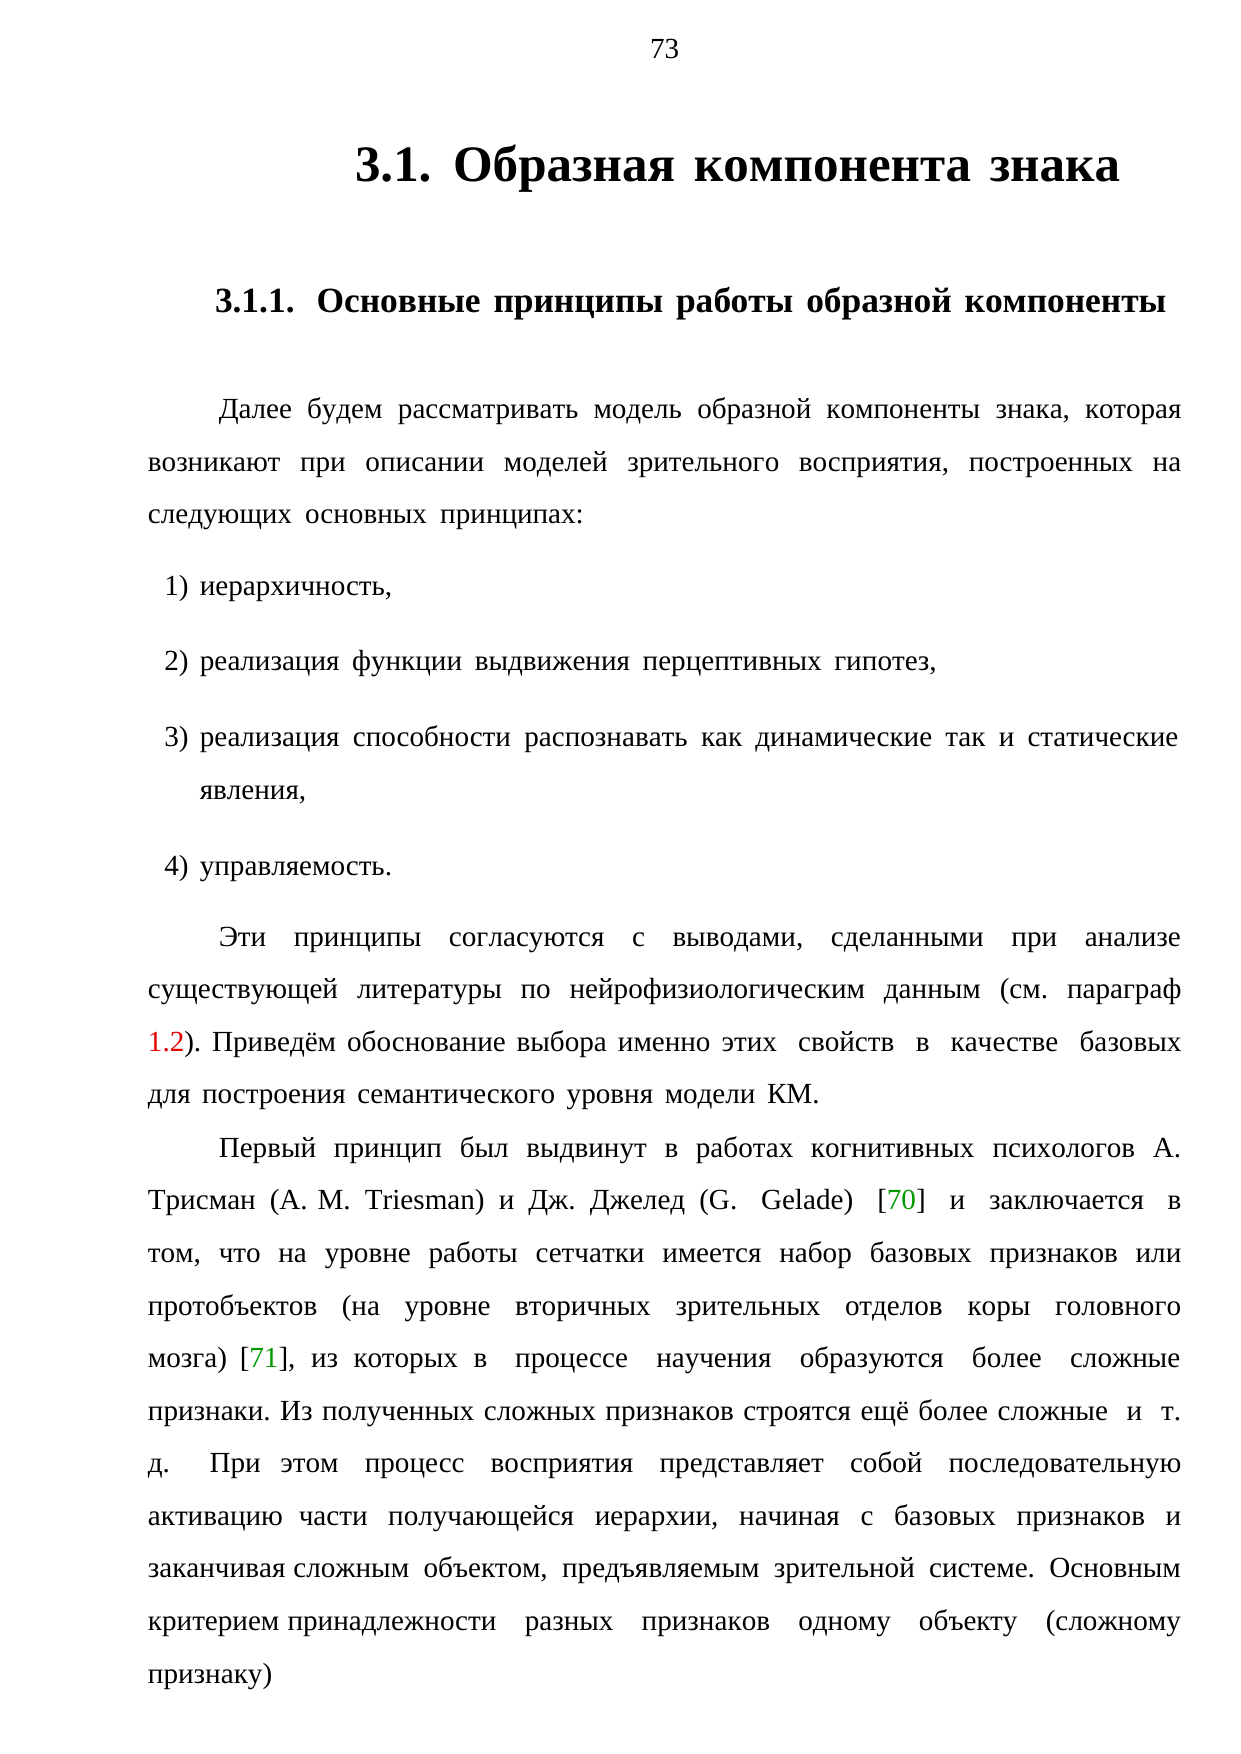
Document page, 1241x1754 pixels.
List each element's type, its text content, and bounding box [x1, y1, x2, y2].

list реализация способности распознавать как динамические так и статические явления, [164, 719, 1181, 805]
text Первый принцип был выдвинут в работах когнитивных психологов А. Трисман (A. M. Triesman) и Дж. Джелед (G. Gelade) [70] и заключается в том, что на уровне работы сетчатки имеется набор базовых признаков или протобъектов (на уровне вторичных зрительных отделов коры головного мозга) [71], из которых в процессе научения образуются более сложные признаки. Из полученных сложных признаков строятся ещё более сложные и т. д. При этом процесс восприятия представляет собой последовательную активацию части получающейся иерархии, начиная с базовых признаков и заканчивая сложным объектом, предъявляемым зрительной системе. Основным критерием принадлежности разных признаков одному объекту (сложному признаку) [148, 1130, 1181, 1689]
list управляемость. [164, 848, 1192, 882]
text Эти принципы согласуются с выводами, сделанными при анализе существующей литературы по нейрофизиологическим данным (см. параграф 1.2). Приведём обоснование выбора именно этих свойств в качестве базовых для построения семантического уровня модели КМ. [148, 919, 1181, 1110]
text Далее будем рассматривать модель образной компоненты знака, которая возникают при описании моделей зрительного восприятия, построенных на следующих основных принципах: [148, 391, 1181, 530]
list реализация функции выдвижения перцептивных гипотез, [164, 643, 1192, 677]
subtitle Образная компонента знака [282, 134, 1192, 193]
list иерархичность, [164, 568, 1192, 601]
subtitle Основные принципы работы образной компоненты [189, 279, 1192, 320]
